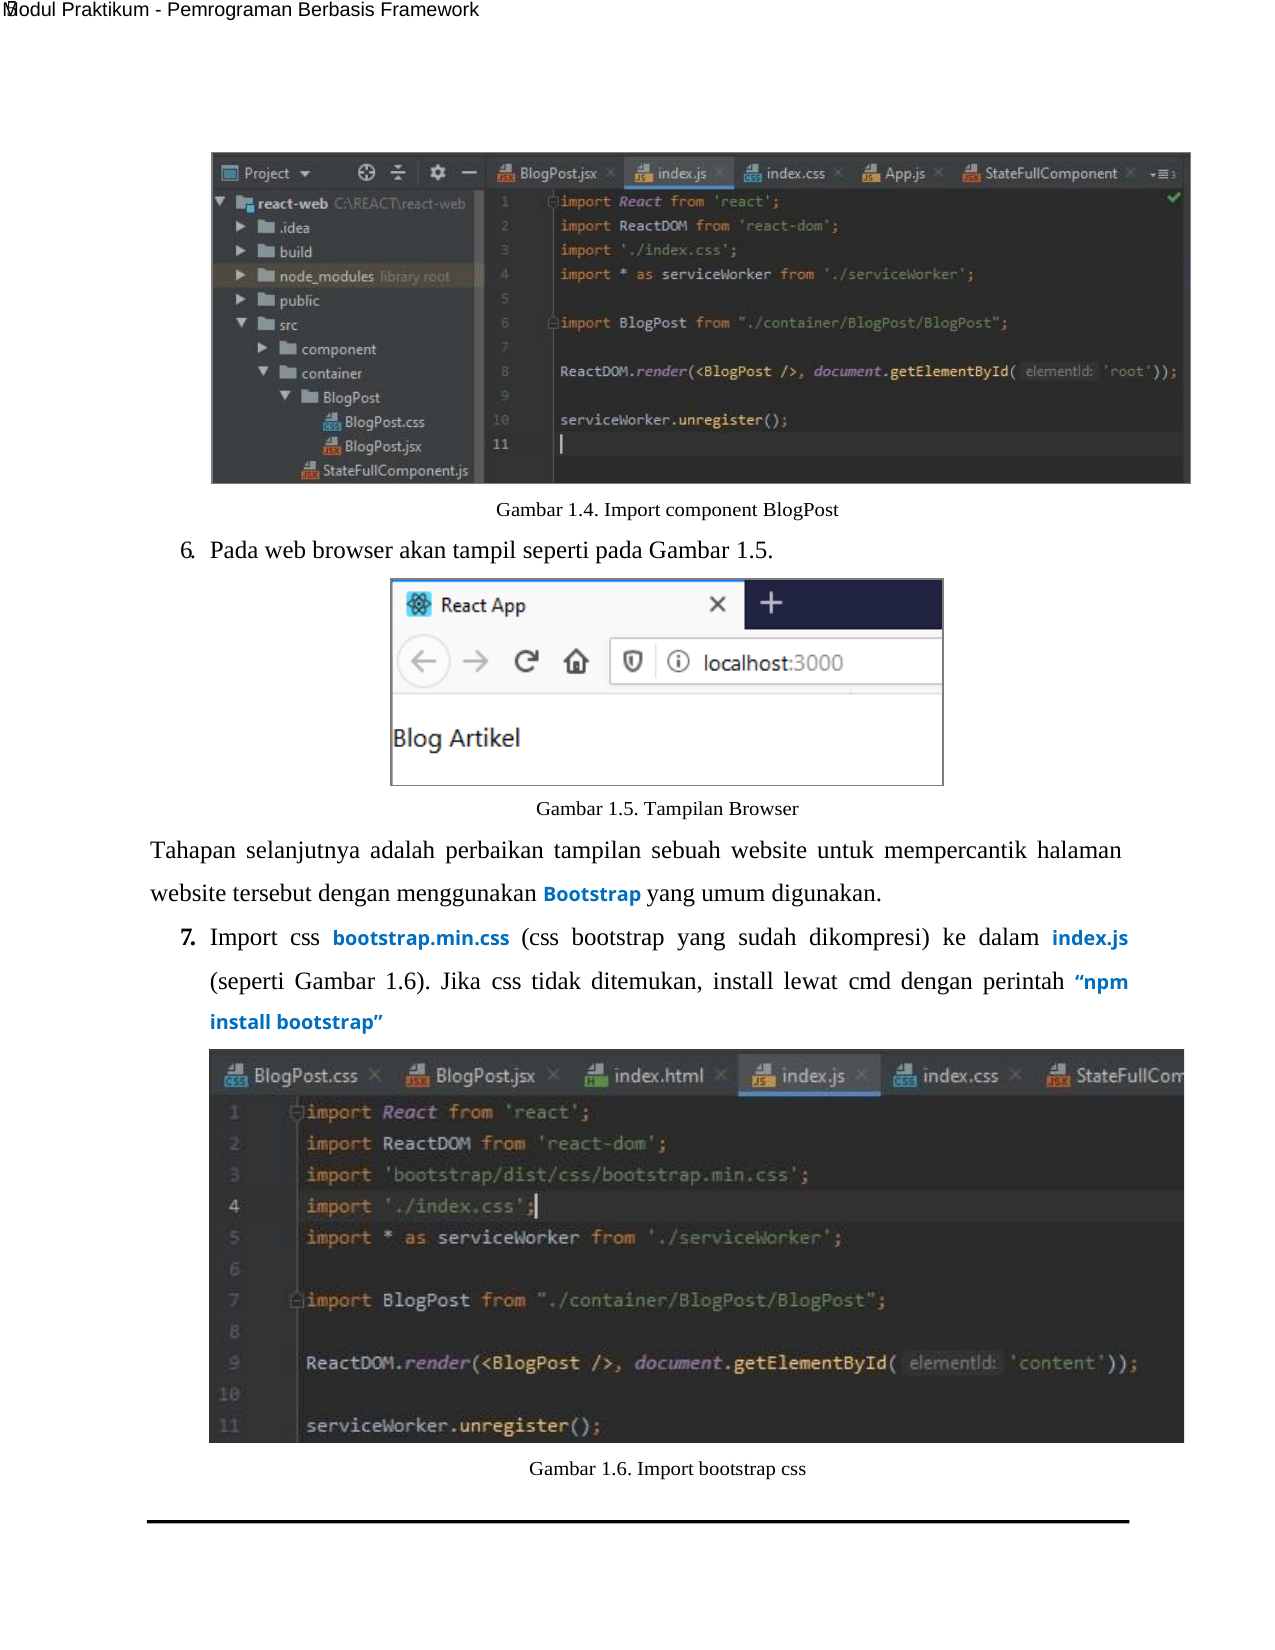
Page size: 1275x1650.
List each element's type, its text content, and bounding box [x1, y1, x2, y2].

picture [213, 153, 1190, 483]
list Import css bootstrap.min.css (css bootstrap yang sudah dikompresi) ke dalam index.js (seperti Gambar 1.6). Jika css tidak ditemukan, install lewat cmd dengan perintah “npm install bootstrap” [180, 922, 1129, 1036]
picture [209, 1049, 1185, 1443]
text Gambar 1.5. Tampilan Browser [259, 575, 1075, 820]
text Gambar 1.4. Import component BlogPost [259, 498, 1075, 521]
list Pada web browser akan tampil seperti pada Gambar 1.5. [180, 536, 1239, 564]
text Gambar 1.6. Import bootstrap css [259, 1457, 1076, 1480]
text Tahapan selanjutnya adalah perbaikan tampilan sebuah website untuk mempercantik halaman website tersebut dengan menggunakan Bootstrap yang umum digunakan. [150, 835, 1123, 907]
